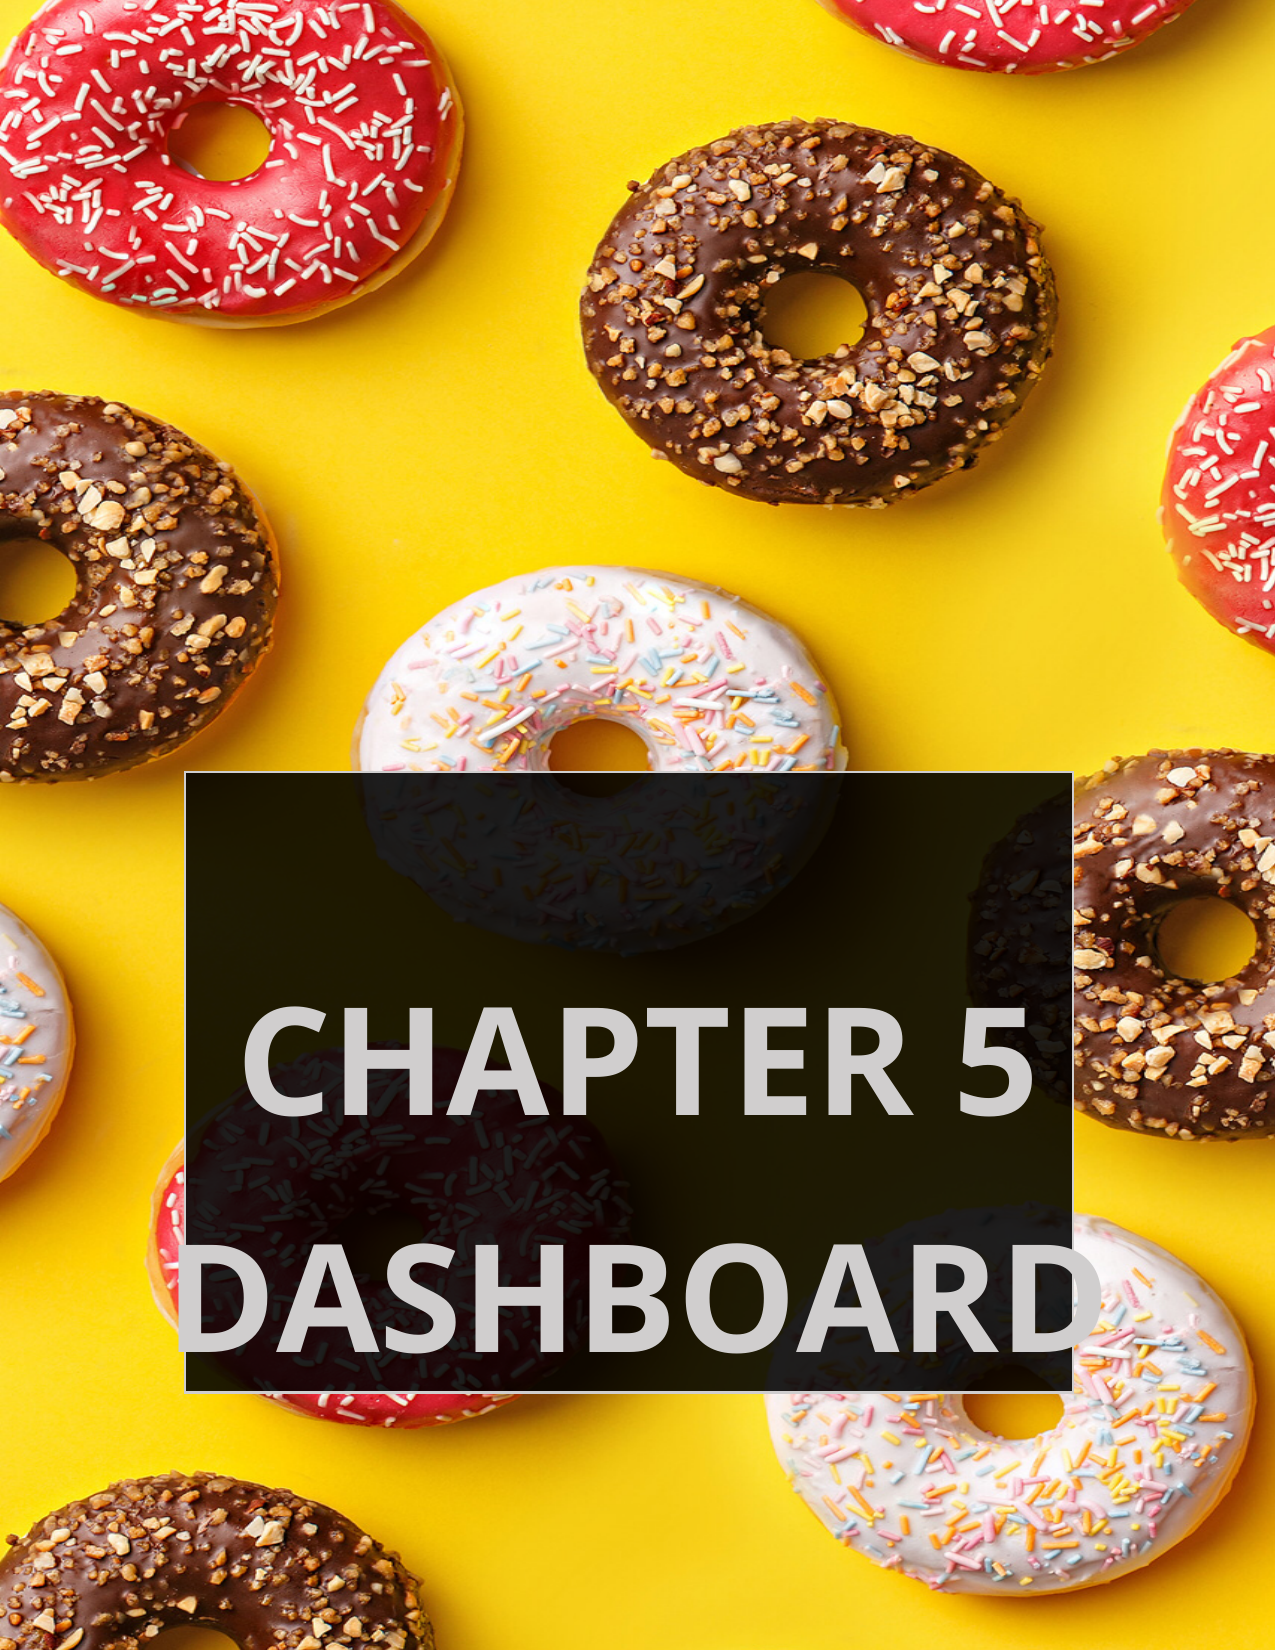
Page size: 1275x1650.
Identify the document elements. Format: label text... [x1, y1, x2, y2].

text DASHBOARD [150, 1192, 1125, 1397]
text CHAPTER 5 [150, 955, 1125, 1159]
picture [0, 0, 1275, 1650]
